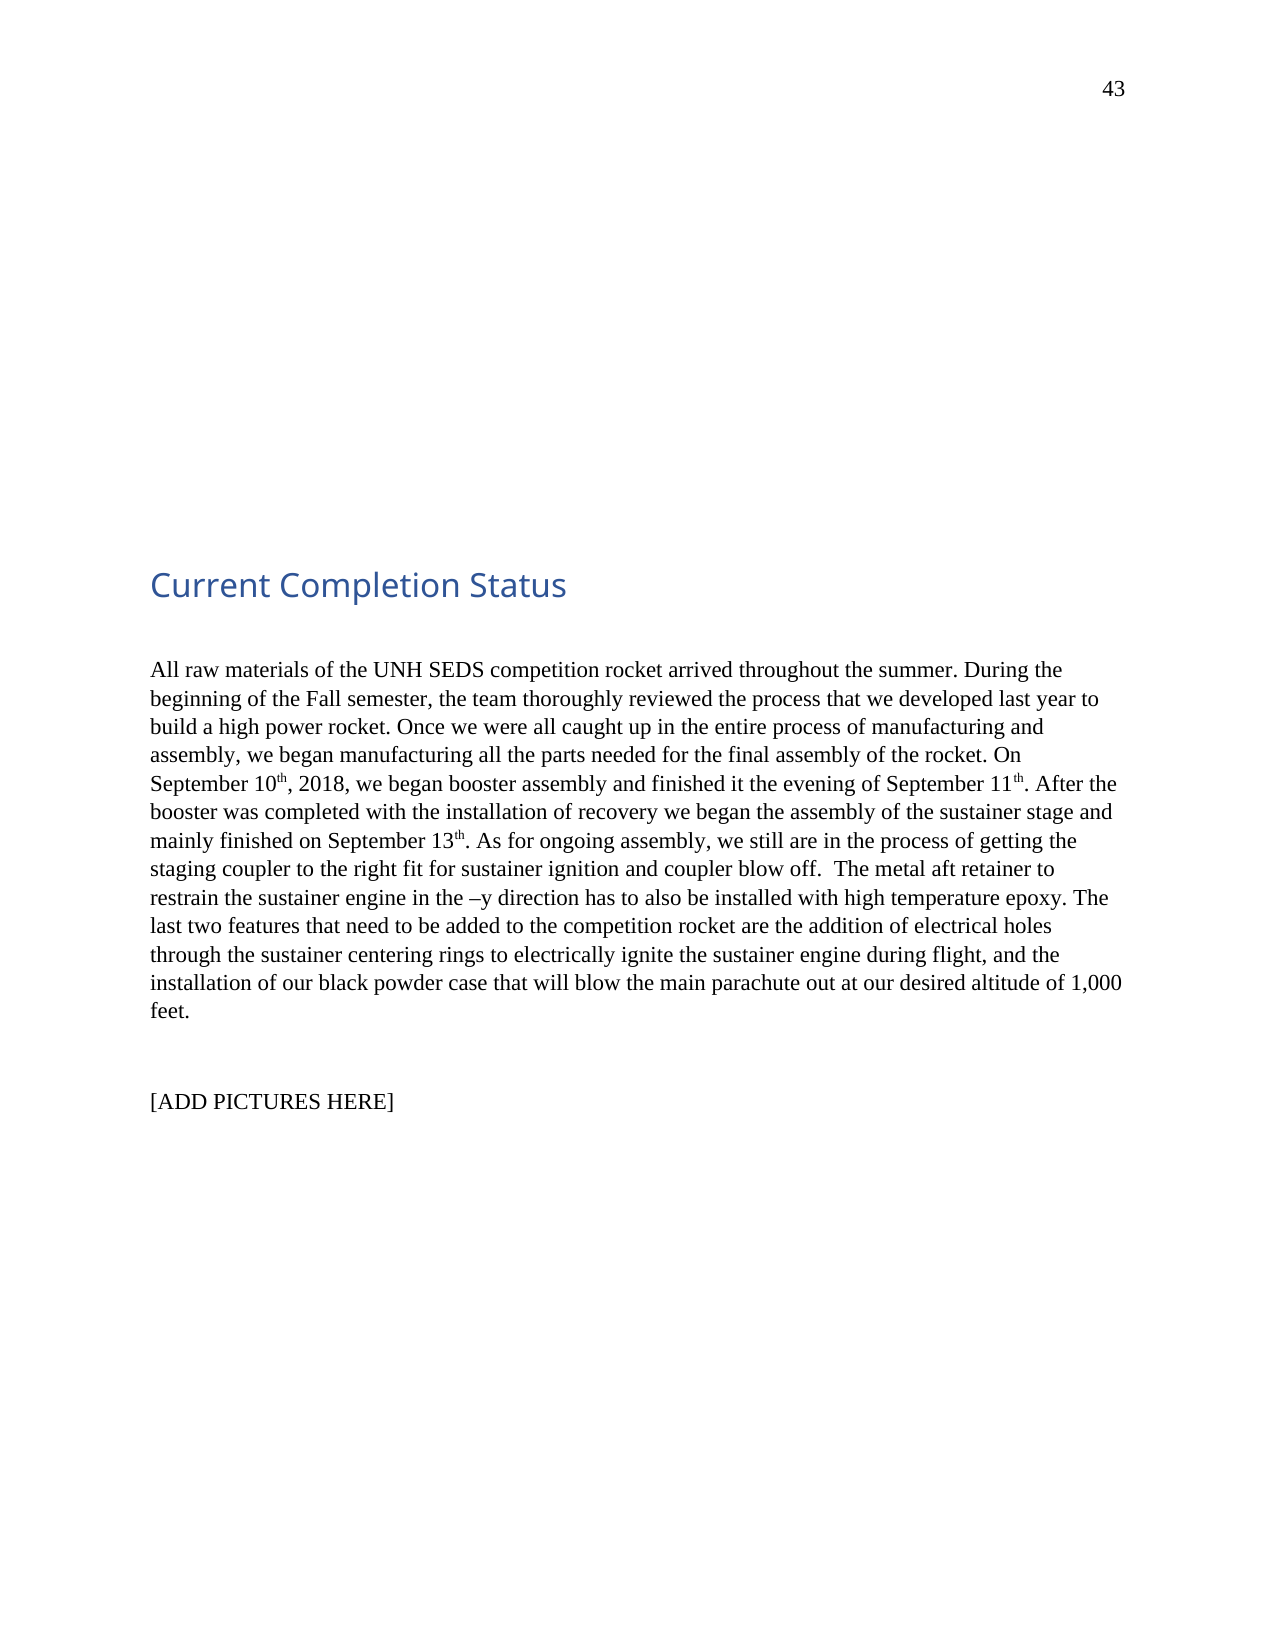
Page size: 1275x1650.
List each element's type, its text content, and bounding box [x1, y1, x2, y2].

text All raw materials of the UNH SEDS competition rocket arrived throughout the summer. During the beginning of the Fall semester, the team thoroughly reviewed the process that we developed last year to build a high power rocket. Once we were all caught up in the entire process of manufacturing and assembly, we began manufacturing all the parts needed for the final assembly of the rocket. On September 10th, 2018, we began booster assembly and finished it the evening of September 11th. After the booster was completed with the installation of recovery we began the assembly of the sustainer stage and mainly finished on September 13th. As for ongoing assembly, we still are in the process of getting the staging coupler to the right fit for sustainer ignition and coupler blow off. The metal aft retainer to restrain the sustainer engine in the –y direction has to also be installed with high temperature epoxy. The last two features that need to be added to the competition rocket are the addition of electrical holes through the sustainer centering rings to electrically ignite the sustainer engine during flight, and the installation of our black powder case that will blow the main parachute out at our desired altitude of 1,000 feet. [150, 656, 1125, 1024]
text [ADD PICTURES HERE] [150, 1088, 1125, 1114]
subtitle Current Completion Status [150, 562, 1125, 608]
